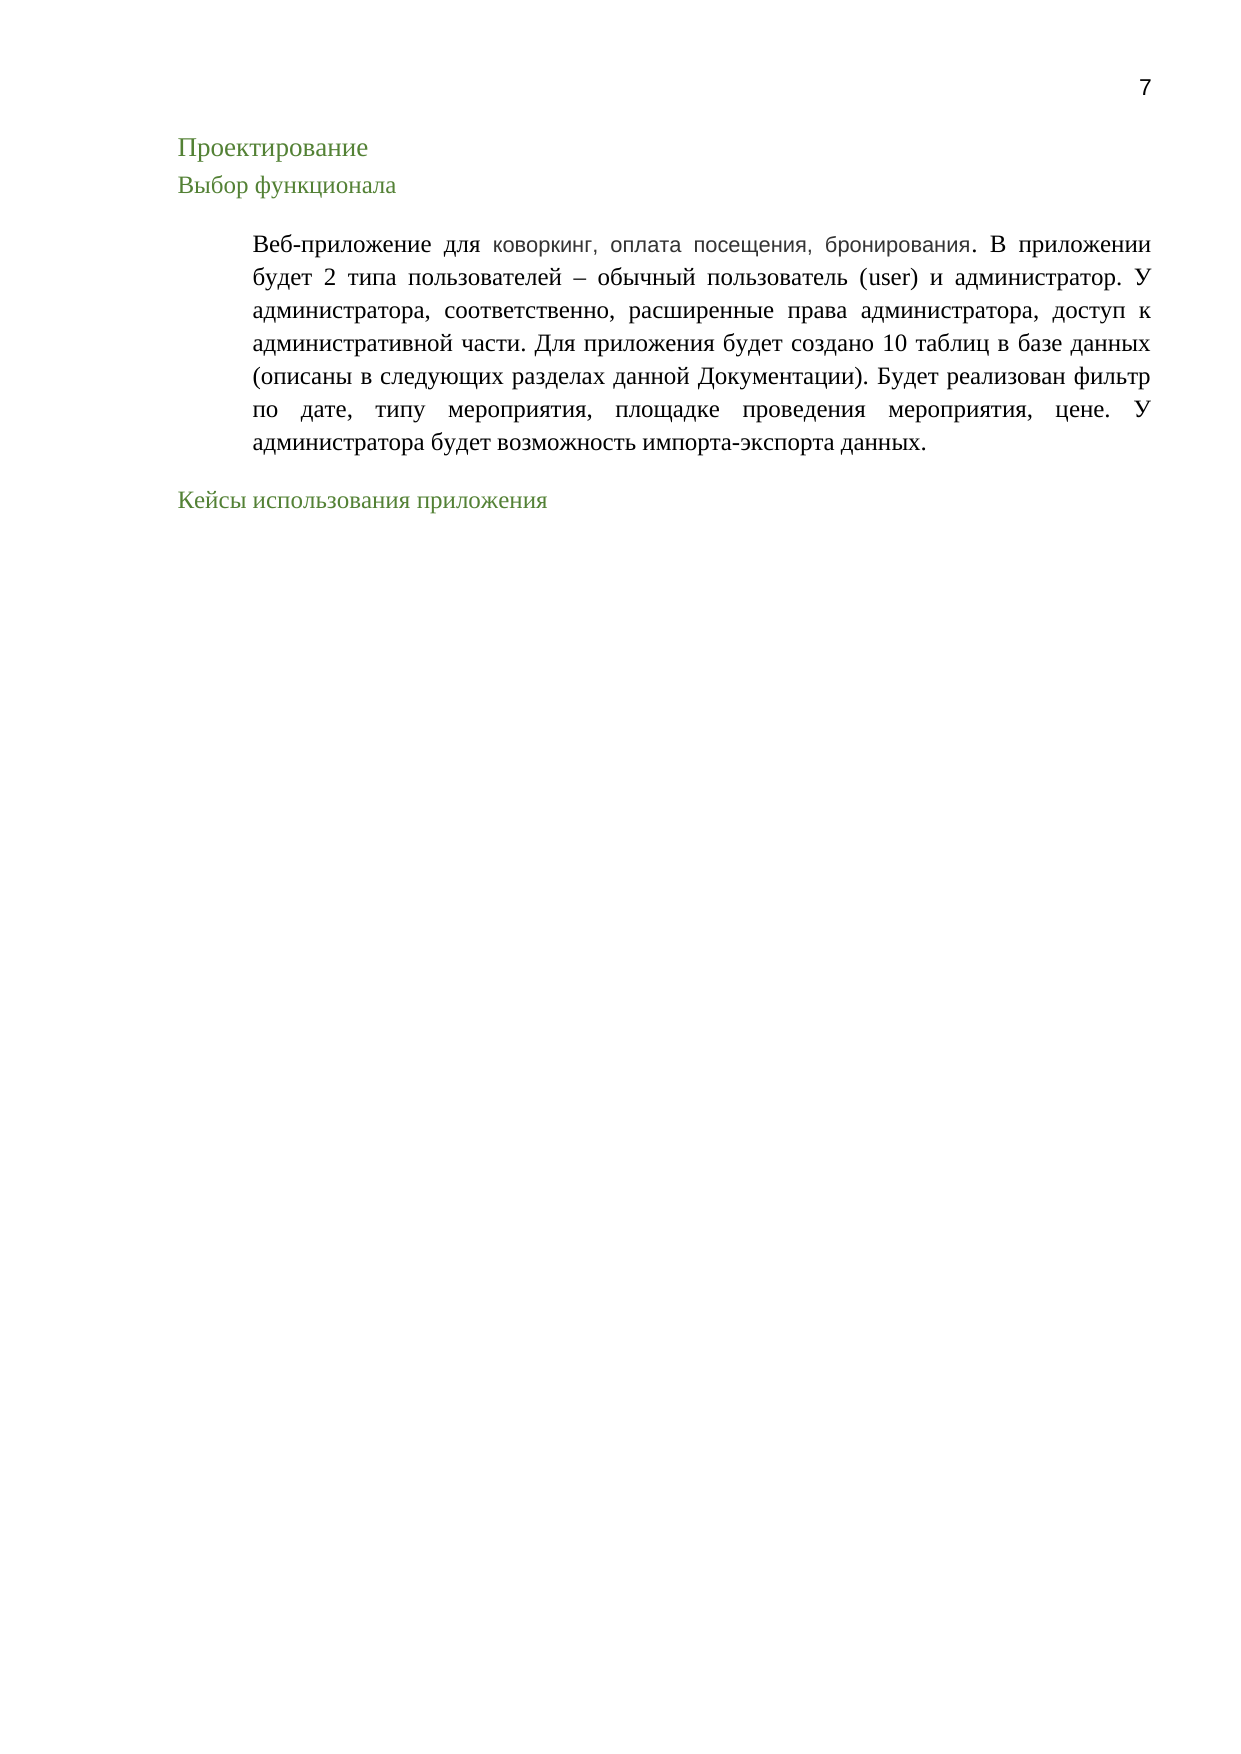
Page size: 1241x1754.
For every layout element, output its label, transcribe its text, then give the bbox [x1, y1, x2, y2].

subtitle Кейсы использования приложения [177, 485, 1152, 513]
list Веб-приложение для коворкинг, оплата посещения, бронирования. В приложении будет 2 типа пользователей – обычный пользователь (user) и администратор. У администратора, соответственно, расширенные права администратора, доступ к административной части. Для приложения будет создано 10 таблиц в базе данных (описаны в следующих разделах данной Документации). Будет реализован фильтр по дате, типу мероприятия, площадке проведения мероприятия, цене. У администратора будет возможность импорта-экспорта данных. [252, 229, 1152, 456]
subtitle Проектирование [177, 131, 1152, 162]
subtitle Выбор функционала [177, 171, 1152, 199]
